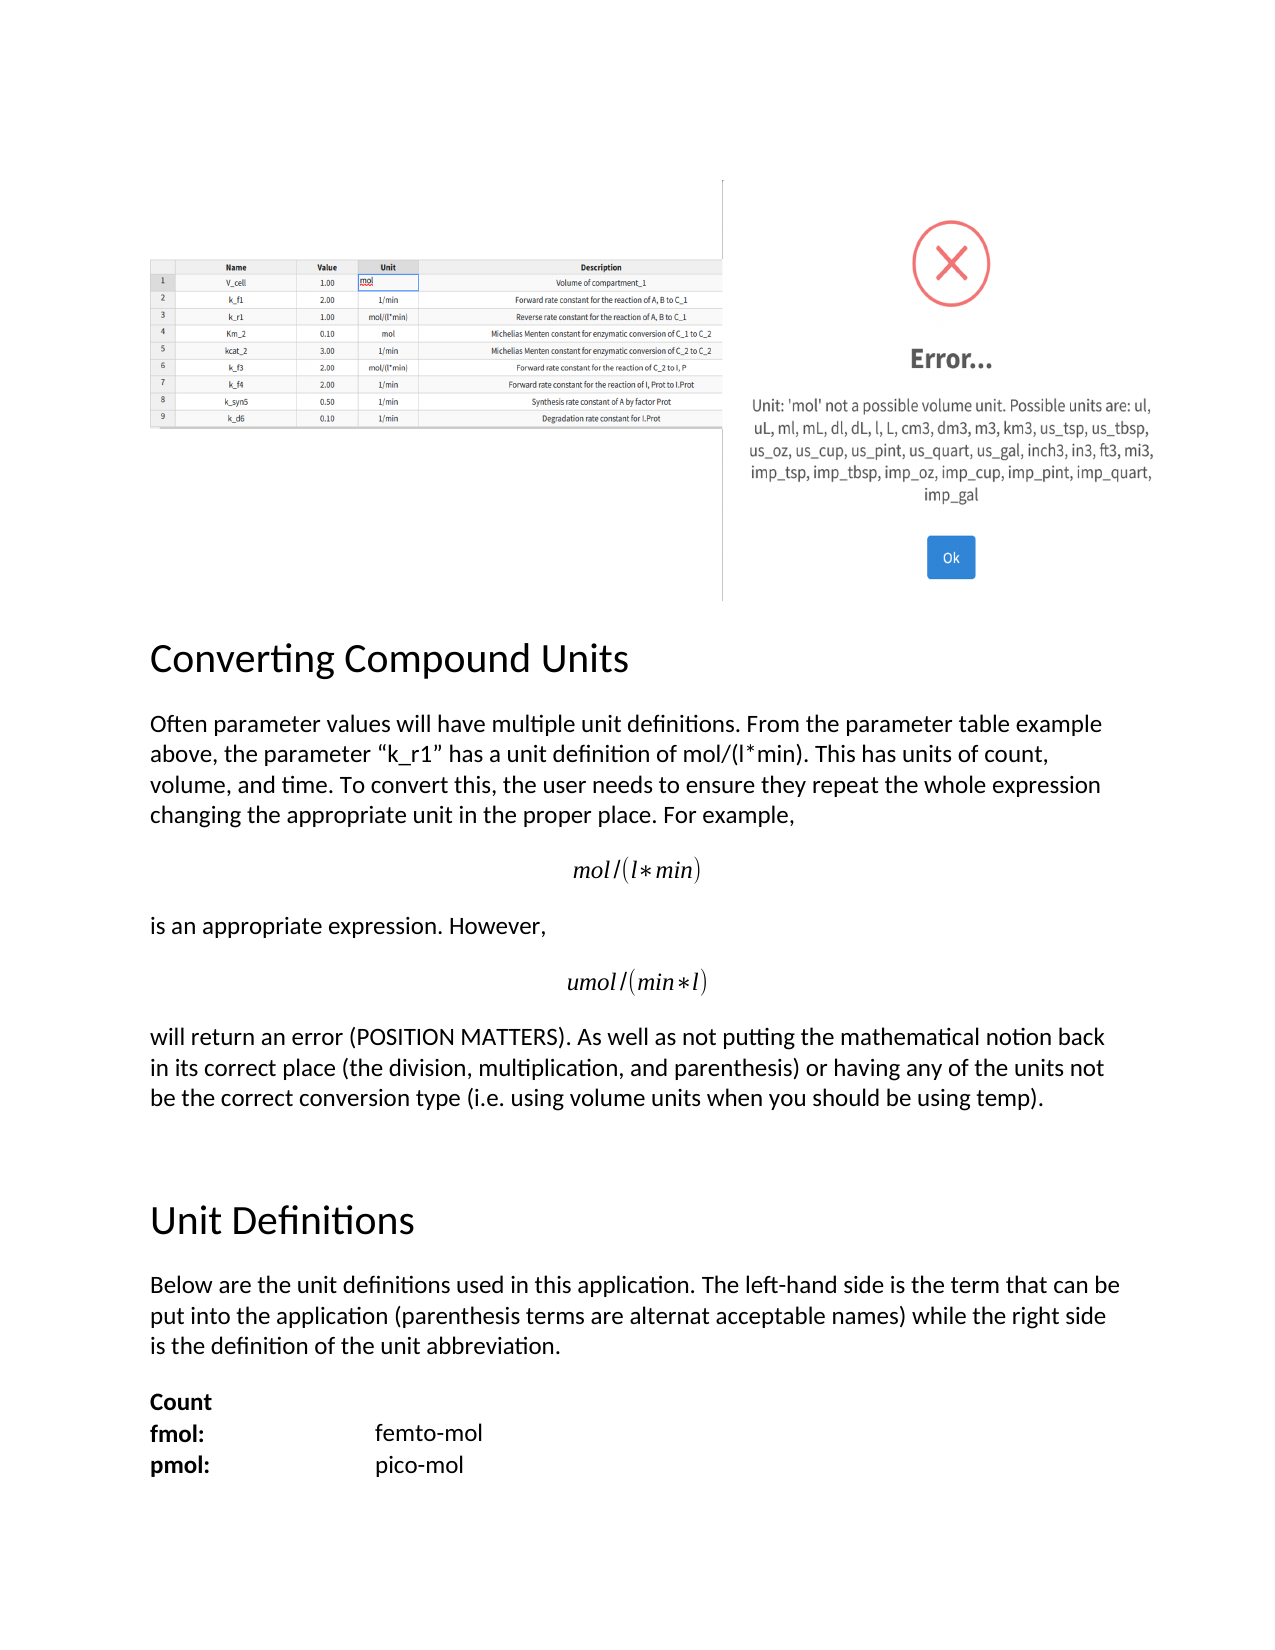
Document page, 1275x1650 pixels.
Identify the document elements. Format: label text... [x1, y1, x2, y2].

text is an appropriate expression. However, [150, 911, 1125, 941]
text fmol: [150, 1418, 205, 1448]
text Unit Definitions [150, 1194, 1125, 1244]
text Converting Compound Units [150, 632, 1125, 683]
text Count [150, 1386, 1125, 1417]
text femto-mol [375, 1418, 1125, 1448]
text pmol: [150, 1449, 210, 1480]
text Often parameter values will have multiple unit definitions. From the parameter table example above, the parameter “k_r1” has a unit definition of mol/(l*min). This has units of count, volume, and time. To convert this, the user needs to ensure they repeat the whole expression changing the appropriate unit in the proper place. For example, [150, 708, 1125, 830]
text will return an error (POSITION MATTERS). As well as not putting the mathematical notion back in its correct place (the division, multiplication, and parenthesis) or having any of the units not be the correct conversion type (i.e. using volume units when you should be using temp). [150, 1022, 1125, 1113]
picture [150, 180, 1177, 601]
text Below are the unit definitions used in this application. The left-hand side is the term that can be put into the application (parenthesis terms are alternat acceptable names) while the right side is the definition of the unit abbreviation. [150, 1269, 1125, 1361]
text pico-mol [375, 1449, 1125, 1480]
